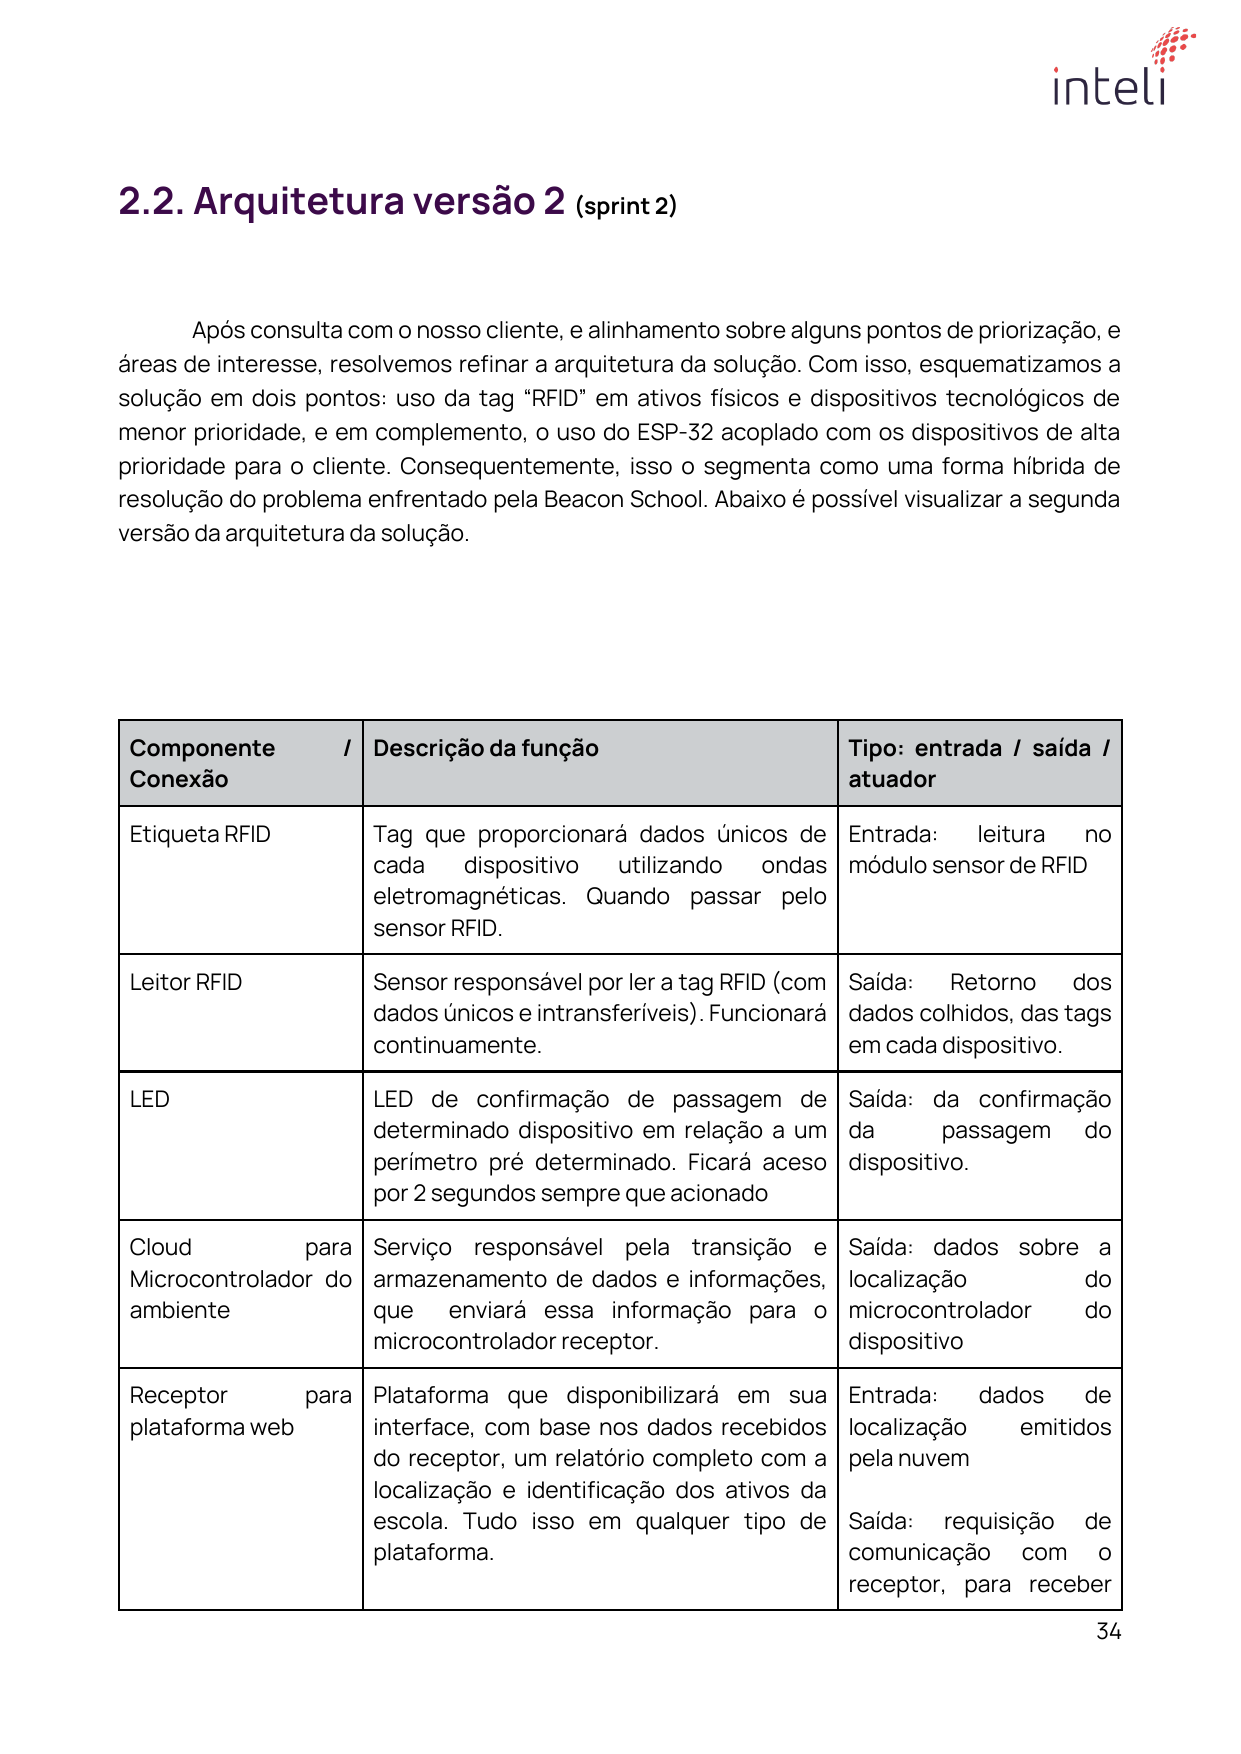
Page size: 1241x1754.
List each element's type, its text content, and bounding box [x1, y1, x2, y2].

table_cell Saída: da confirmação da passagem do dispositivo. [839, 1073, 1121, 1219]
table_header Descrição da função [364, 721, 837, 805]
picture [1054, 27, 1197, 105]
table_cell Serviço responsável pela transição e armazenamento de dados e informações, que enviará essa informação para o microcontrolador receptor. [364, 1221, 837, 1367]
table_header Componente / Conexão [120, 721, 362, 805]
text Após consulta com o nosso cliente, e alinhamento sobre alguns pontos de priorização, e áreas de interesse, resolvemos refinar a arquitetura da solução. Com isso, esquematizamos a solução em dois pontos: uso da tag “RFID” em ativos físicos e dispositivos tecnológicos de menor prioridade, e em complemento, o uso do ESP-32 acoplado com os dispositivos de alta prioridade para o cliente. Consequentemente, isso o segmenta como uma forma híbrida de resolução do problema enfrentado pela Beacon School. Abaixo é possível visualizar a segunda versão da arquitetura da solução. [118, 246, 1122, 549]
table_cell Tag que proporcionará dados únicos de cada dispositivo utilizando ondas eletromagnéticas. Quando passar pelo sensor RFID. [364, 807, 837, 953]
table_cell Sensor responsável por ler a tag RFID (com dados únicos e intransferíveis). Funcionará continuamente. [364, 955, 837, 1070]
subtitle 2.2. Arquitetura versão 2 (sprint 2) [118, 174, 1122, 226]
table_cell Saída: Retorno dos dados colhidos, das tags em cada dispositivo. [839, 955, 1121, 1070]
table_cell Saída: dados sobre a localização do microcontrolador do dispositivo [839, 1221, 1121, 1367]
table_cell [120, 1369, 362, 1609]
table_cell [364, 1369, 837, 1609]
table_cell Leitor RFID [120, 955, 362, 1070]
table_header Tipo: entrada / saída / atuador [839, 721, 1121, 805]
table_cell LED de confirmação de passagem de determinado dispositivo em relação a um perímetro pré determinado. Ficará aceso por 2 segundos sempre que acionado [364, 1073, 837, 1219]
table_cell Cloud para Microcontrolador do ambiente [120, 1221, 362, 1367]
table_cell Etiqueta RFID [120, 807, 362, 953]
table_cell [839, 1369, 1121, 1609]
table_cell Entrada: leitura no módulo sensor de RFID [839, 807, 1121, 953]
table_cell LED [120, 1073, 362, 1219]
